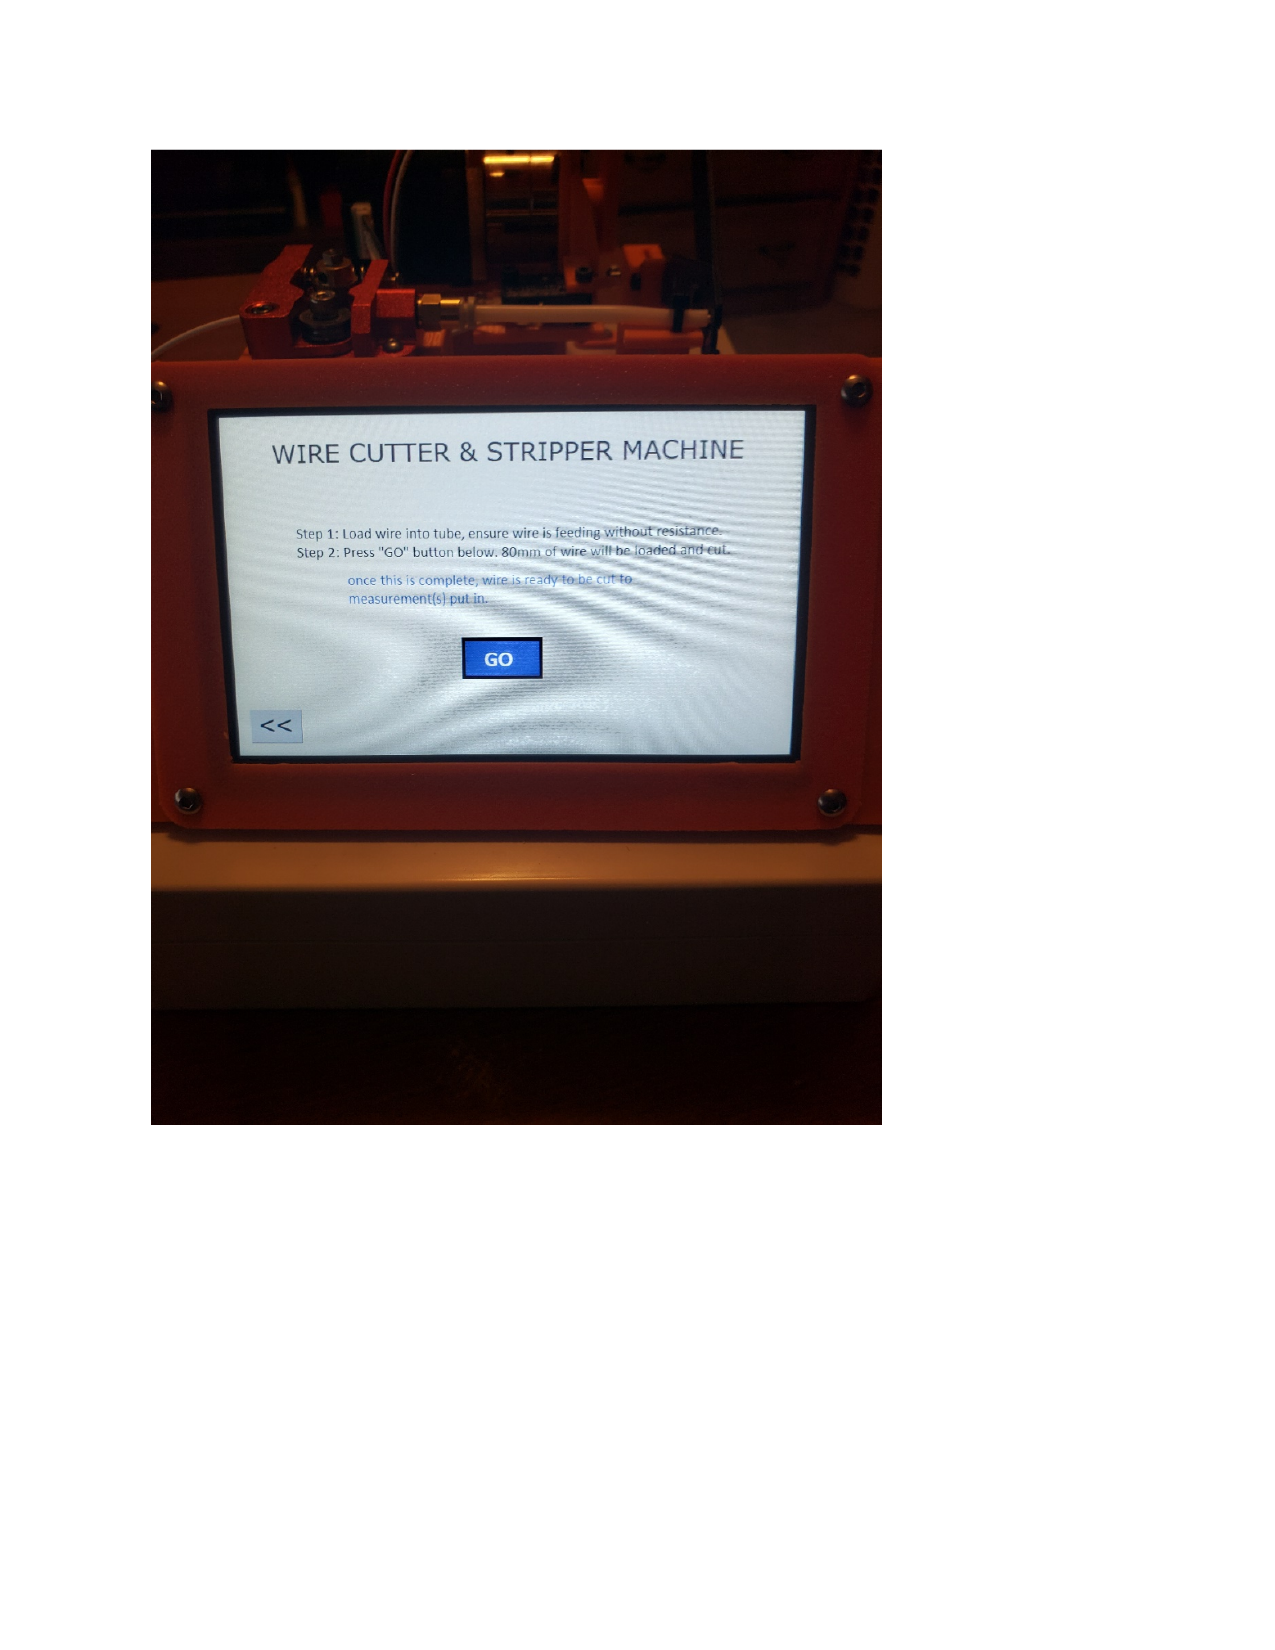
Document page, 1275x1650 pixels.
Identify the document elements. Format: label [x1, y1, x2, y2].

picture [151, 151, 882, 1124]
